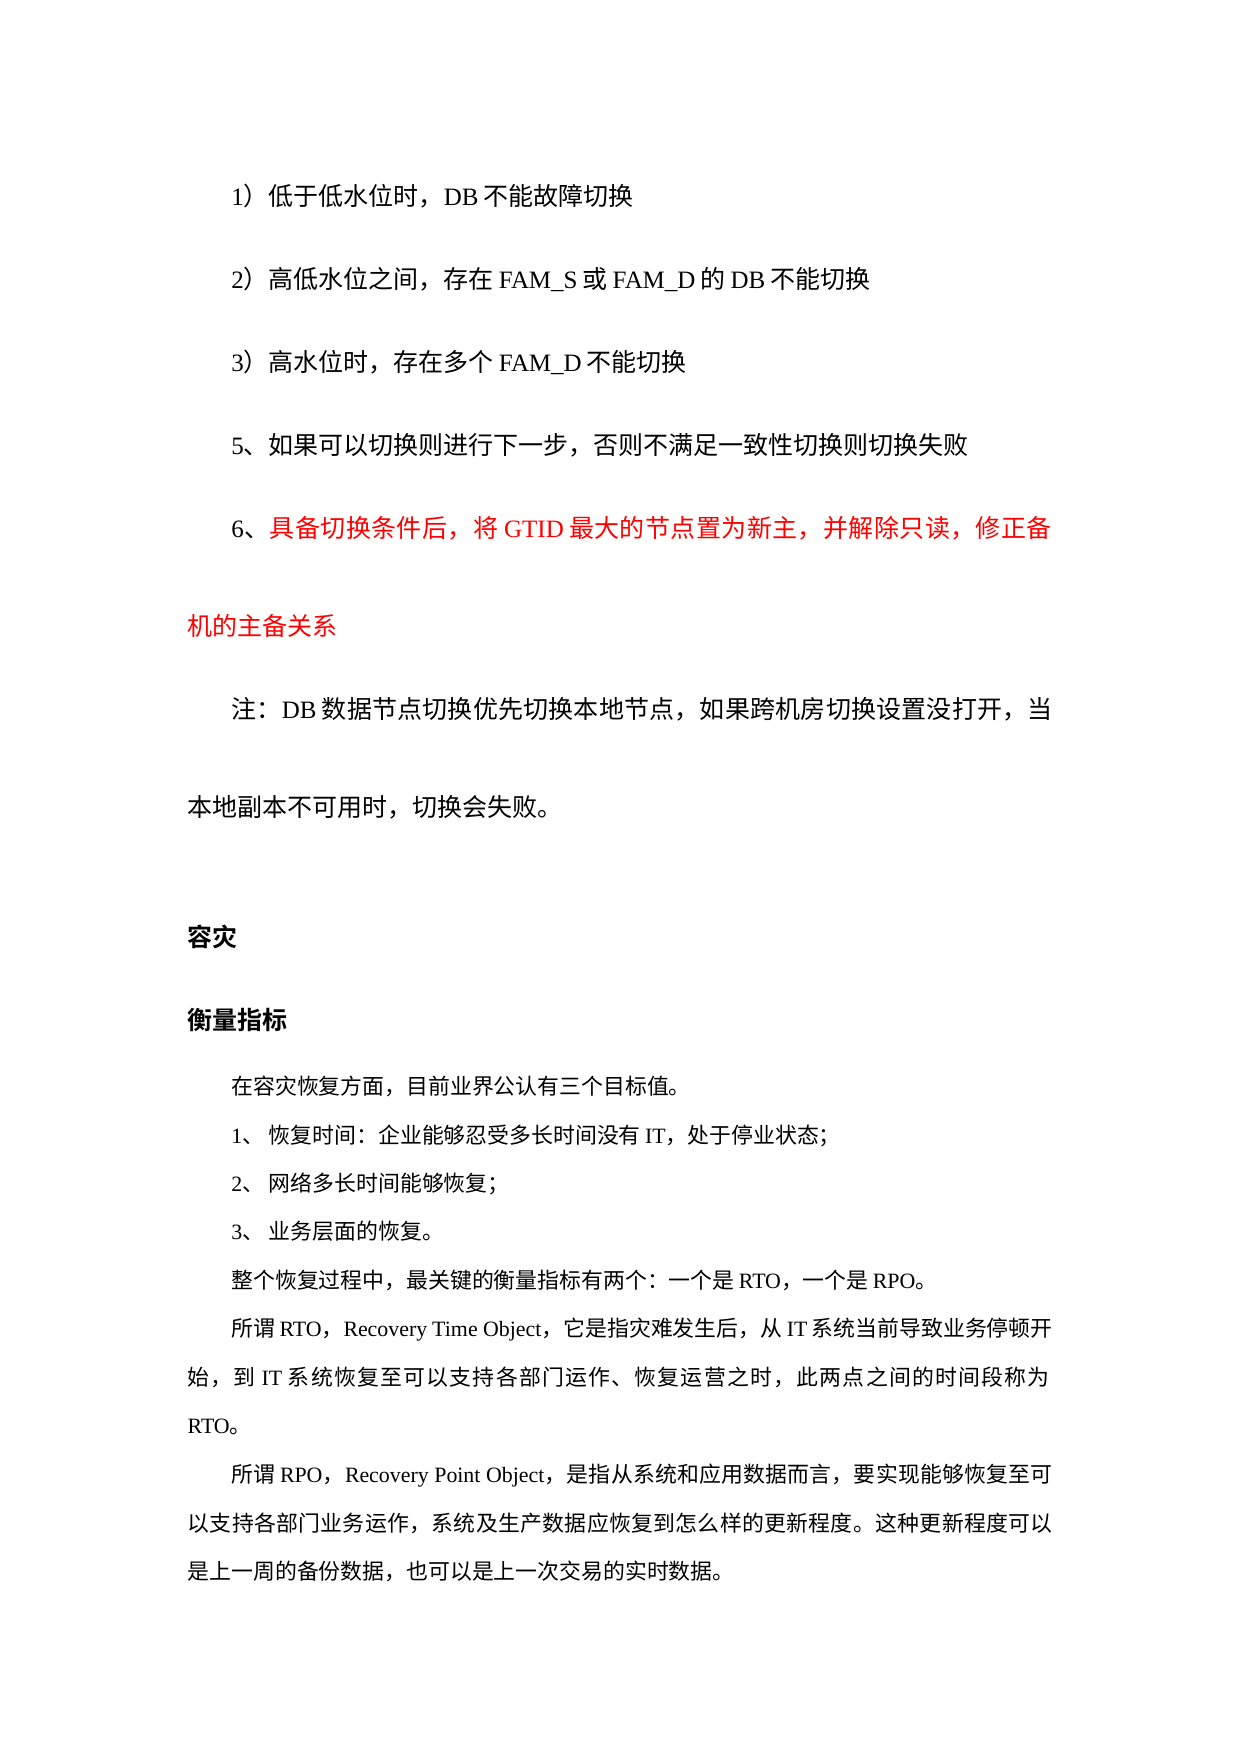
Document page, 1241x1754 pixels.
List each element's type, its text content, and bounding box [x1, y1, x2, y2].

list 网络多长时间能够恢复； [231, 1166, 1053, 1198]
text 1）低于低水位时，DB不能故障切换 [187, 162, 1053, 227]
text 5、如果可以切换则进行下一步，否则不满足一致性切换则切换失败 [187, 411, 1053, 476]
text 在容灾恢复方面，目前业界公认有三个目标值。 [187, 1069, 1053, 1101]
text 所谓RTO，Recovery Time Object，它是指灾难发生后，从IT系统当前导致业务停顿开始，到IT系统恢复至可以支持各部门运作、恢复运营之时，此两点之间的时间段称为RTO。 [187, 1311, 1053, 1441]
text 2）高低水位之间，存在FAM_S或FAM_D的DB不能切换 [187, 245, 1053, 310]
subtitle 衡量指标 [187, 986, 1053, 1051]
text 3）高水位时，存在多个FAM_D不能切换 [187, 328, 1053, 393]
text 6、具备切换条件后，将GTID最大的节点置为新主，并解除只读，修正备机的主备关系 [187, 494, 1053, 657]
list 恢复时间：企业能够忍受多长时间没有IT，处于停业状态； [231, 1117, 1053, 1150]
text 注：DB数据节点切换优先切换本地节点，如果跨机房切换设置没打开，当本地副本不可用时，切换会失败。 [187, 675, 1053, 838]
text 所谓RPO，Recovery Point Object，是指从系统和应用数据而言，要实现能够恢复至可以支持各部门业务运作，系统及生产数据应恢复到怎么样的更新程度。这种更新程度可以是上一周的备份数据，也可以是上一次交易的实时数据。 [187, 1456, 1053, 1586]
subtitle 容灾 [187, 903, 1053, 968]
list 业务层面的恢复。 [231, 1214, 1053, 1246]
text 整个恢复过程中，最关键的衡量指标有两个：一个是RTO，一个是RPO。 [231, 1262, 1053, 1295]
